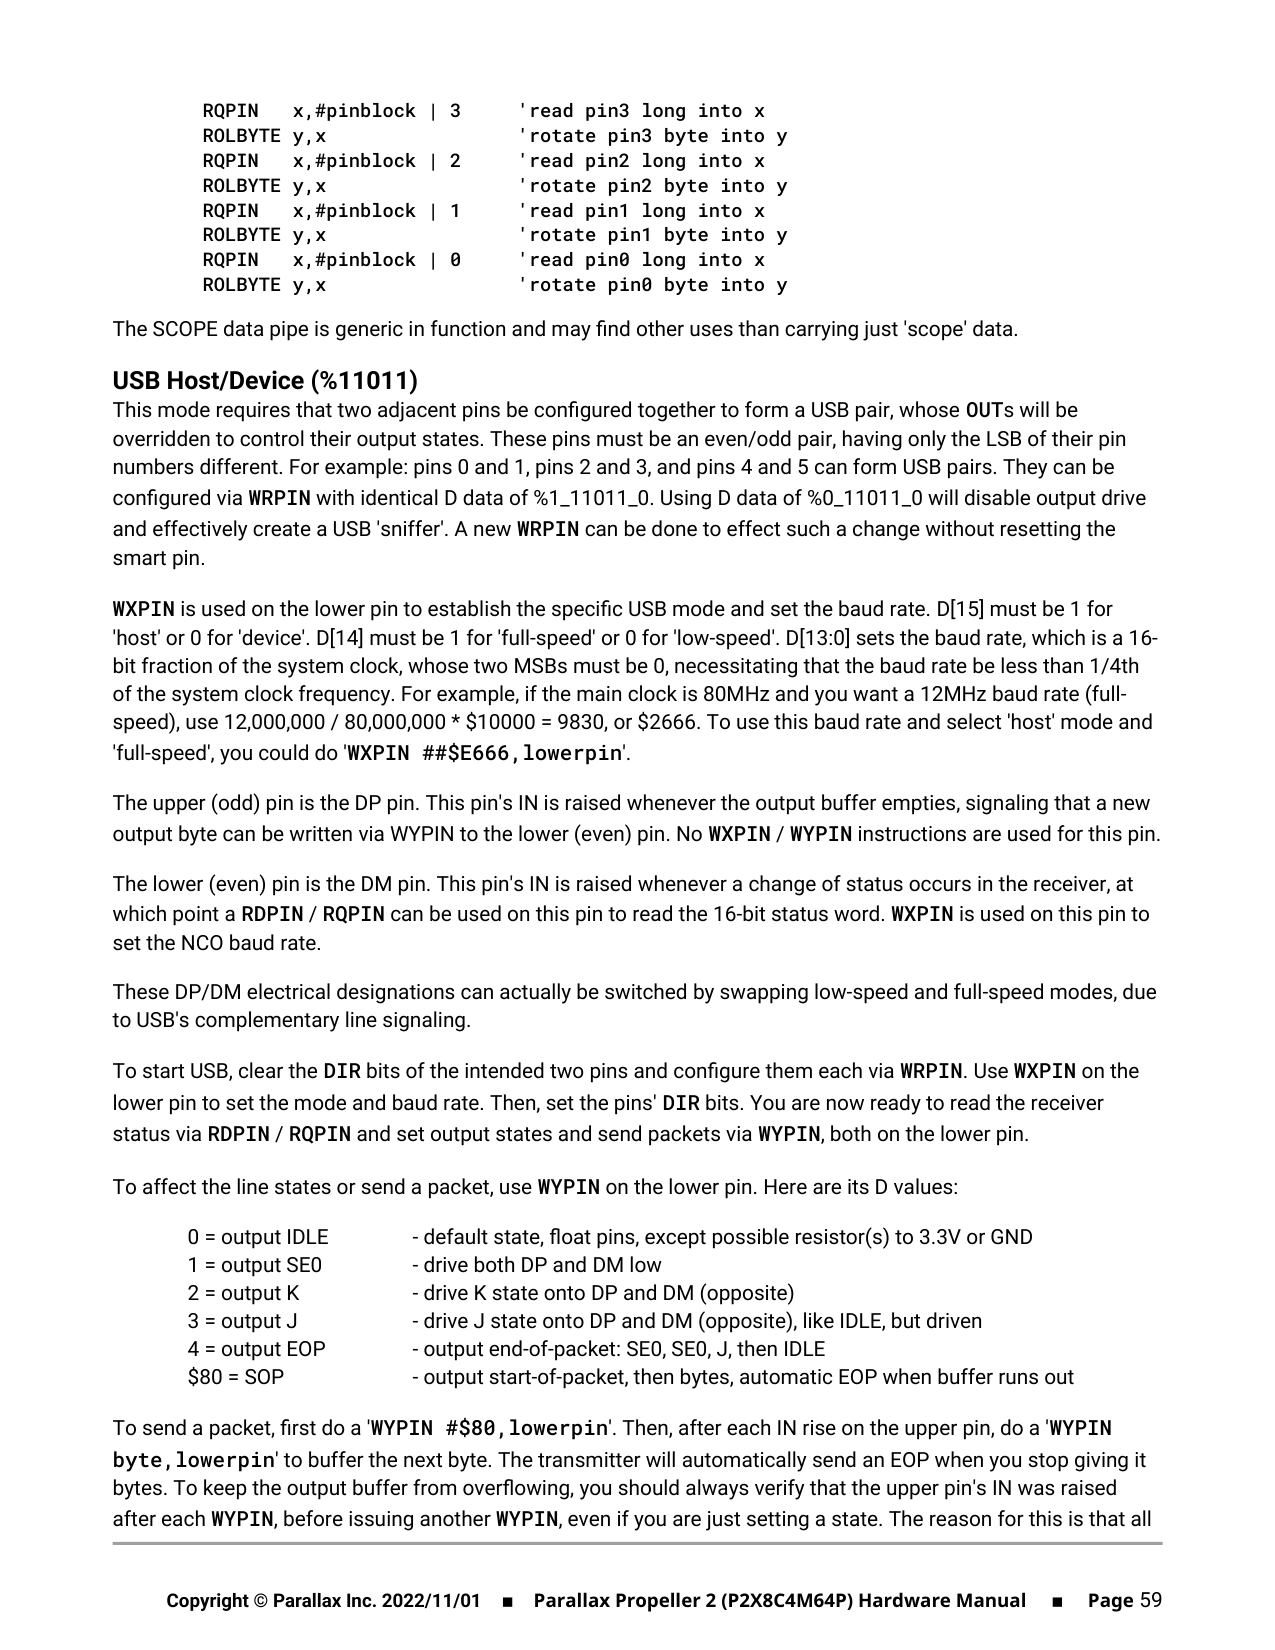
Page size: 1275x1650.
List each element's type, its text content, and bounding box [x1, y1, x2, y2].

text These DP/DM electrical designations can actually be switched by swapping low-speed and full-speed modes, due to USB's complementary line signaling. [112, 980, 1162, 1032]
title ROLBYTE y,x 'rotate pin3 byte into y [112, 123, 1162, 148]
title ROLBYTE y,x 'rotate pin1 byte into y [112, 222, 1162, 247]
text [112, 1414, 1162, 1532]
text 2 = output K - drive K state onto DP and DM (opposite) [187, 1281, 1162, 1305]
title RQPIN x,#pinblock | 2 'read pin2 long into x [112, 148, 1162, 173]
text The upper (odd) pin is the DP pin. This pin's IN is raised whenever the output buffer empties, signaling that a new output byte can be written via WYPIN to the lower (even) pin. No WXPIN / WYPIN instructions are used for this pin. [112, 791, 1162, 847]
text The lower (even) pin is the DM pin. This pin's IN is raised whenever a change of status occurs in the receiver, at which point a RDPIN / RQPIN can be used on this pin to read the 16-bit status word. WXPIN is used on this pin to set the NCO baud rate. [112, 872, 1162, 956]
text 3 = output J - drive J state onto DP and DM (opposite), like IDLE, but driven [187, 1309, 1162, 1333]
text The SCOPE data pipe is generic in function and may find other uses than carrying just 'scope' data. [112, 317, 1162, 342]
text 0 = output IDLE - default state, float pins, except possible resistor(s) to 3.3V or GND [187, 1225, 1162, 1249]
text 4 = output EOP - output end-of-packet: SE0, SE0, J, then IDLE [187, 1337, 1162, 1361]
title RQPIN x,#pinblock | 1 'read pin1 long into x [112, 197, 1162, 222]
title ROLBYTE y,x 'rotate pin0 byte into y [112, 272, 1162, 297]
text To start USB, clear the DIR bits of the intended two pins and configure them each via WRPIN. Use WXPIN on the lower pin to set the mode and baud rate. Then, set the pins' DIR bits. You are now ready to read the receiver status via RDPIN / RQPIN and set output states and send packets via WYPIN, both on the lower pin. [112, 1057, 1162, 1147]
title RQPIN x,#pinblock | 3 'read pin3 long into x [112, 98, 1162, 123]
text This mode requires that two adjacent pins be configured together to form a USB pair, whose OUTs will be overridden to control their output states. These pins must be an even/odd pair, having only the LSB of their pin numbers different. For example: pins 0 and 1, pins 2 and 3, and pins 4 and 5 can form USB pairs. They can be configured via WRPIN with identical D data of %1_11011_0. Using D data of %0_11011_0 will disable output drive and effectively create a USB 'sniffer'. A new WRPIN can be done to effect such a change without resetting the smart pin. [112, 396, 1162, 570]
title ROLBYTE y,x 'rotate pin2 byte into y [112, 173, 1162, 197]
text $80 = SOP - output start-of-packet, then bytes, automatic EOP when buffer runs out [187, 1365, 1162, 1389]
text WXPIN is used on the lower pin to establish the specific USB mode and set the baud rate. D[15] must be 1 for 'host' or 0 for 'device'. D[14] must be 1 for 'full-speed' or 0 for 'low-speed'. D[13:0] sets the baud rate, which is a 16-bit fraction of the system clock, whose two MSBs must be 0, necessitating that the baud rate be less than 1/4th of the system clock frequency. For example, if the main clock is 80MHz and you want a 12MHz baud rate (full-speed), use 12,000,000 / 80,000,000 * $10000 = 9830, or $2666. To use this baud rate and select 'host' mode and 'full-speed', you could do 'WXPIN ##$E666,lowerpin'. [112, 595, 1162, 766]
text To affect the line states or send a packet, use WYPIN on the lower pin. Here are its D values: [112, 1172, 1162, 1200]
title RQPIN x,#pinblock | 0 'read pin0 long into x [112, 247, 1162, 272]
subtitle USB Host/Device (%11011) [112, 366, 1162, 396]
text 1 = output SE0 - drive both DP and DM low [187, 1253, 1162, 1277]
